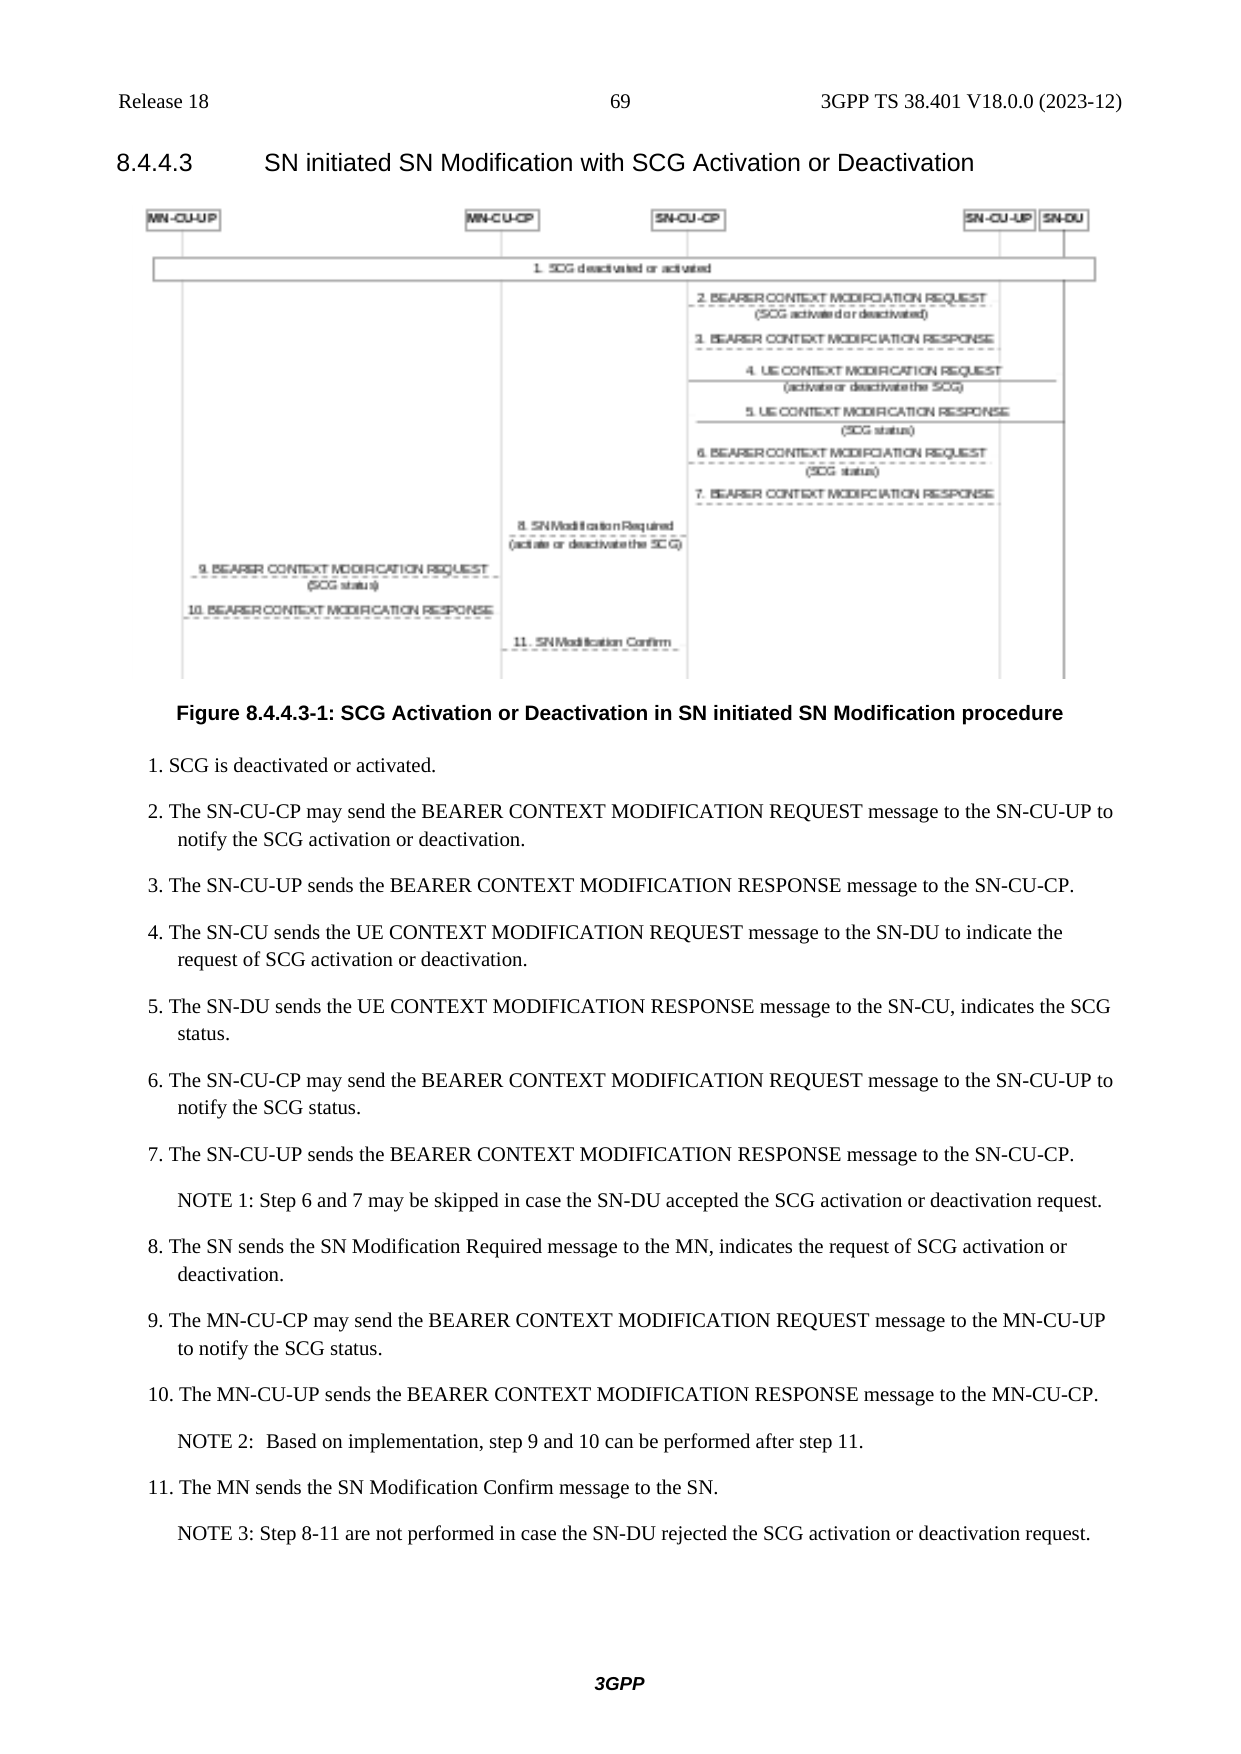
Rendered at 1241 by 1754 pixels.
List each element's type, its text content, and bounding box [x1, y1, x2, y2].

text Figure 8.4.4.3-1: SCG Activation or Deactivation in SN initiated SN Modification procedure [118, 701, 1122, 724]
text 11. The MN sends the SN Modification Confirm message to the SN. [148, 1475, 1122, 1499]
text 5. The SN-DU sends the UE CONTEXT MODIFICATION RESPONSE message to the SN-CU, indicates the SCG status. [148, 994, 1122, 1045]
text 2. The SN-CU-CP may send the BEARER CONTEXT MODIFICATION REQUEST message to the SN-CU-UP to notify the SCG activation or deactivation. [148, 799, 1122, 851]
subtitle 8.4.4.3 SN initiated SN Modification with SCG Activation or Deactivation [116, 147, 1122, 176]
text 3. The SN-CU-UP sends the BEARER CONTEXT MODIFICATION RESPONSE message to the SN-CU-CP. [148, 873, 1122, 897]
text NOTE 1: Step 6 and 7 may be skipped in case the SN-DU accepted the SCG activation or deactivation request. [177, 1188, 1122, 1212]
text 10. The MN-CU-UP sends the BEARER CONTEXT MODIFICATION RESPONSE message to the MN-CU-CP. [148, 1382, 1122, 1406]
text 9. The MN-CU-CP may send the BEARER CONTEXT MODIFICATION REQUEST message to the MN-CU-UP to notify the SCG status. [148, 1308, 1122, 1360]
text 4. The SN-CU sends the UE CONTEXT MODIFICATION REQUEST message to the SN-DU to indicate the request of SCG activation or deactivation. [148, 920, 1122, 971]
text NOTE 2: Based on implementation, step 9 and 10 can be performed after step 11. [177, 1428, 1122, 1453]
text 7. The SN-CU-UP sends the BEARER CONTEXT MODIFICATION RESPONSE message to the SN-CU-CP. [148, 1142, 1122, 1166]
text NOTE 3: Step 8-11 are not performed in case the SN-DU rejected the SCG activation or deactivation request. [177, 1521, 1122, 1545]
text 8. The SN sends the SN Modification Required message to the MN, indicates the request of SCG activation or deactivation. [148, 1234, 1122, 1286]
text 6. The SN-CU-CP may send the BEARER CONTEXT MODIFICATION REQUEST message to the SN-CU-UP to notify the SCG status. [148, 1068, 1122, 1119]
text 1. SCG is deactivated or activated. [148, 753, 1122, 777]
